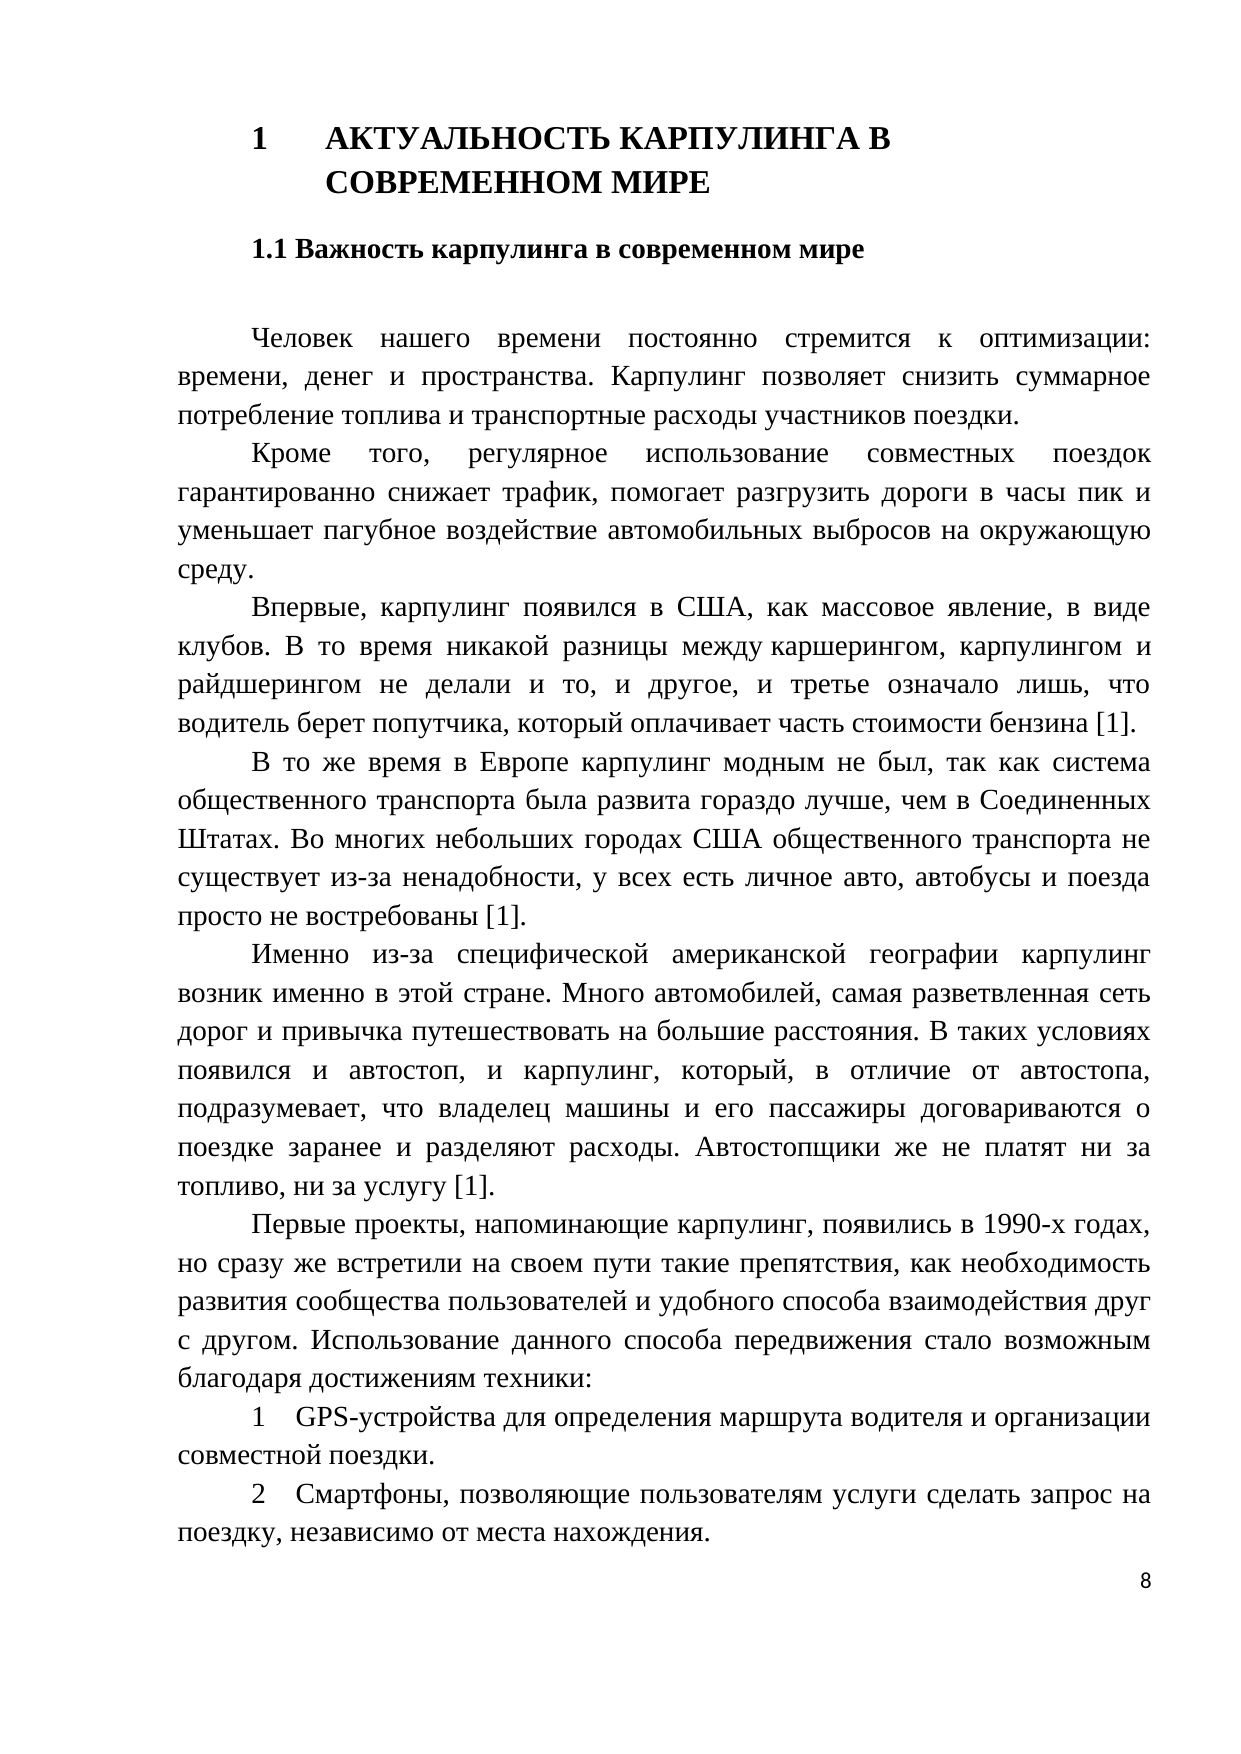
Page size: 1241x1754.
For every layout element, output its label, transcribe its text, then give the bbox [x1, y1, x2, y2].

subtitle 1 АКТУАЛЬНОСТЬ КАРПУЛИНГА В СОВРЕМЕННОМ МИРЕ [251, 118, 1152, 201]
text Первые проекты, напоминающие карпулинг, появились в 1990-х годах, но сразу же встретили на своем пути такие препятствия, как необходимость развития сообщества пользователей и удобного способа взаимодействия друг с другом. Использование данного способа передвижения стало возможным благодаря достижениям техники: [177, 1206, 1152, 1394]
text Впервые, карпулинг появился в США, как массовое явление, в виде клубов. В то время никакой разницы между каршерингом, карпулингом и райдшерингом не делали и то, и другое, и третье означало лишь, что водитель берет попутчика, который оплачивает часть стоимости бензина [1]. [177, 589, 1152, 739]
text Именно из-за специфической американской географии карпулинг возник именно в этой стране. Много автомобилей, самая разветвленная сеть дорог и привычка путешествовать на большие расстояния. В таких условиях появился и автостоп, и карпулинг, который, в отличие от автостопа, подразумевает, что владелец машины и его пассажиры договариваются о поездке заранее и разделяют расходы. Автостопщики же не платят ни за топливо, ни за услугу [1]. [177, 936, 1152, 1201]
text Человек нашего времени постоянно стремится к оптимизации: времени, денег и пространства. Карпулинг позволяет снизить суммарное потребление топлива и транспортные расходы участников поездки. [177, 320, 1152, 430]
list Смартфоны, позволяющие пользователям услуги сделать запрос на поездку, независимо от места нахождения. [177, 1476, 1152, 1548]
subtitle 1.1 Важность карпулинга в современном мире [251, 231, 1152, 265]
list GPS-устройства для определения маршрута водителя и организации совместной поездки. [177, 1399, 1152, 1471]
text В то же время в Европе карпулинг модным не был, так как система общественного транспорта была развита гораздо лучше, чем в Соединенных Штатах. Во многих небольших городах США общественного транспорта не существует из-за ненадобности, у всех есть личное авто, автобусы и поезда просто не востребованы [1]. [177, 744, 1152, 931]
text Кроме того, регулярное использование совместных поездок гарантированно снижает трафик, помогает разгрузить дороги в часы пик и уменьшает пагубное воздействие автомобильных выбросов на окружающую среду. [177, 435, 1152, 584]
